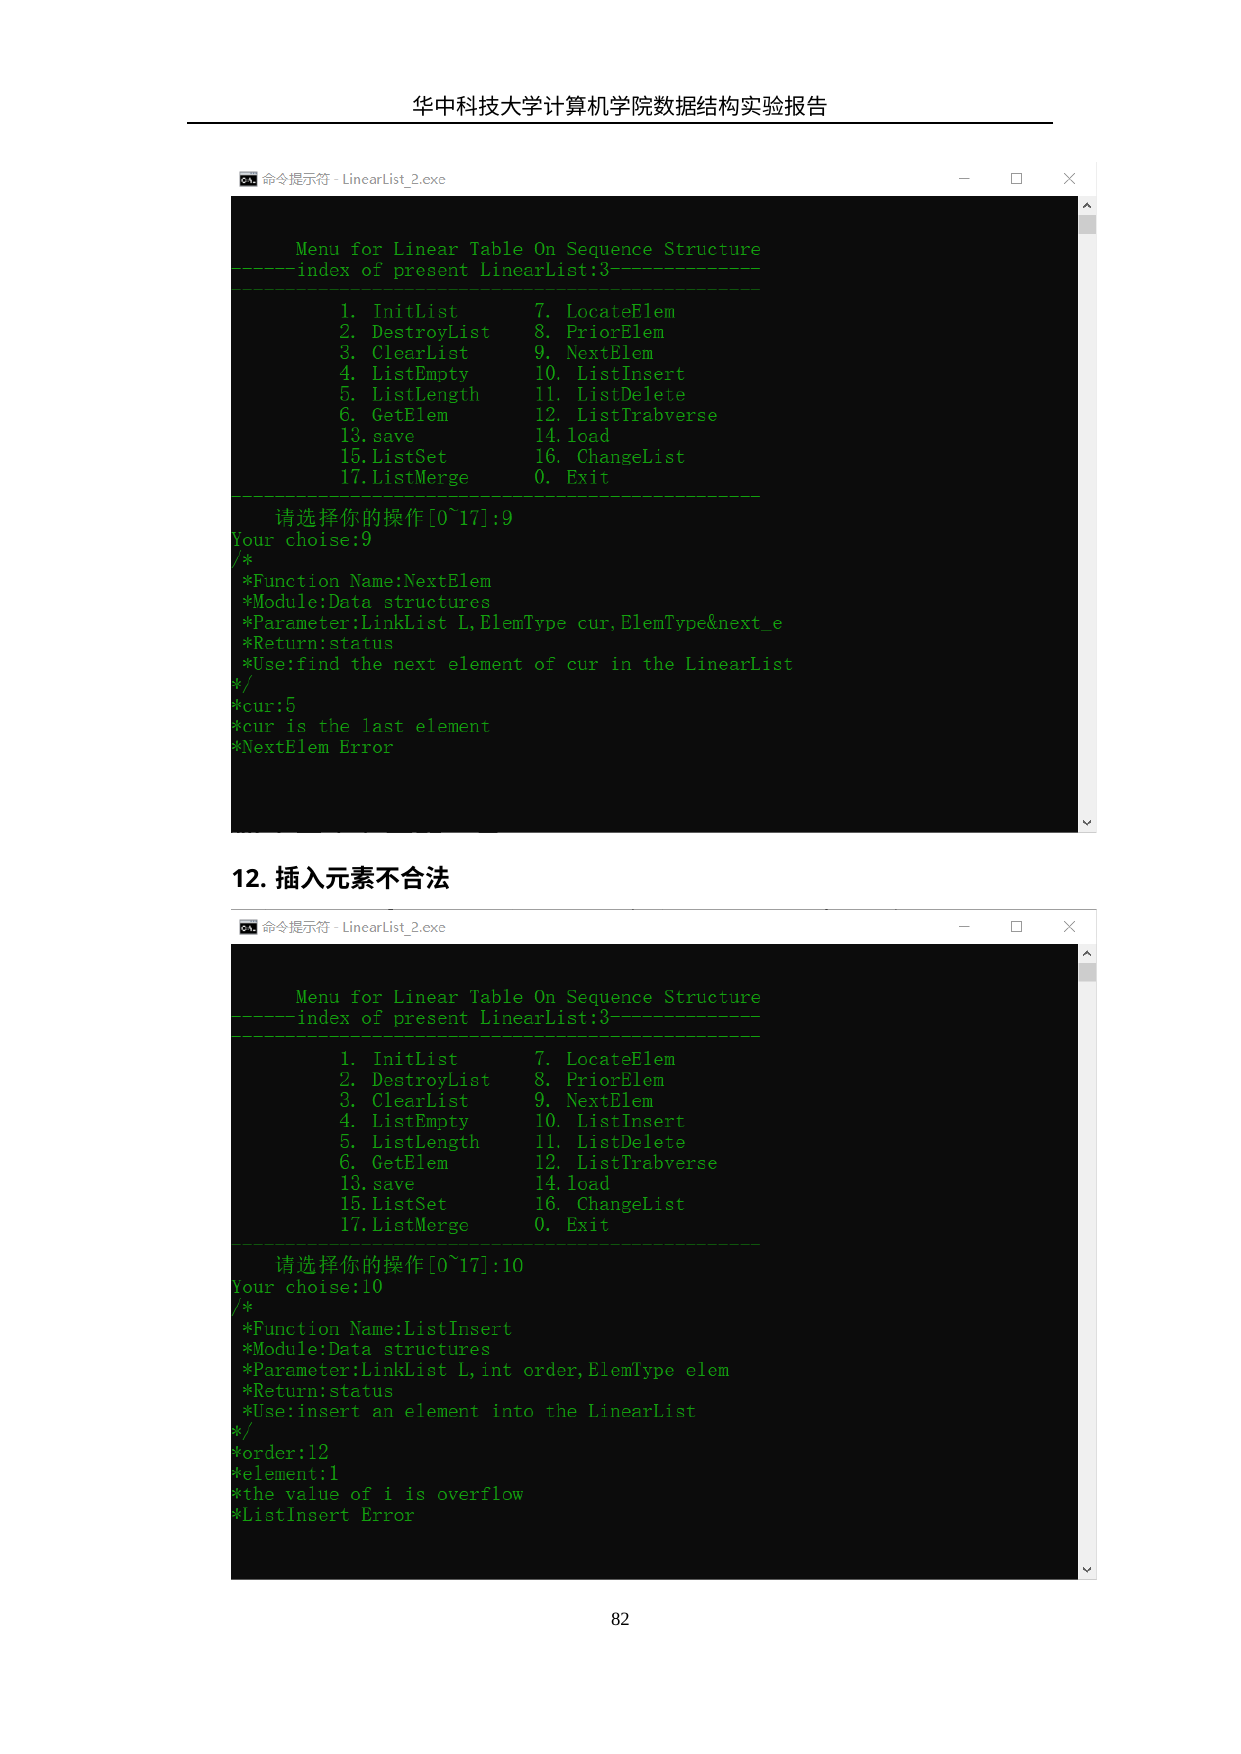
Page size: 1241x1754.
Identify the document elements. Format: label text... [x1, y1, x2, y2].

picture [231, 909, 1097, 1580]
list 插入元素不合法 [187, 844, 1053, 909]
picture [231, 162, 1097, 833]
